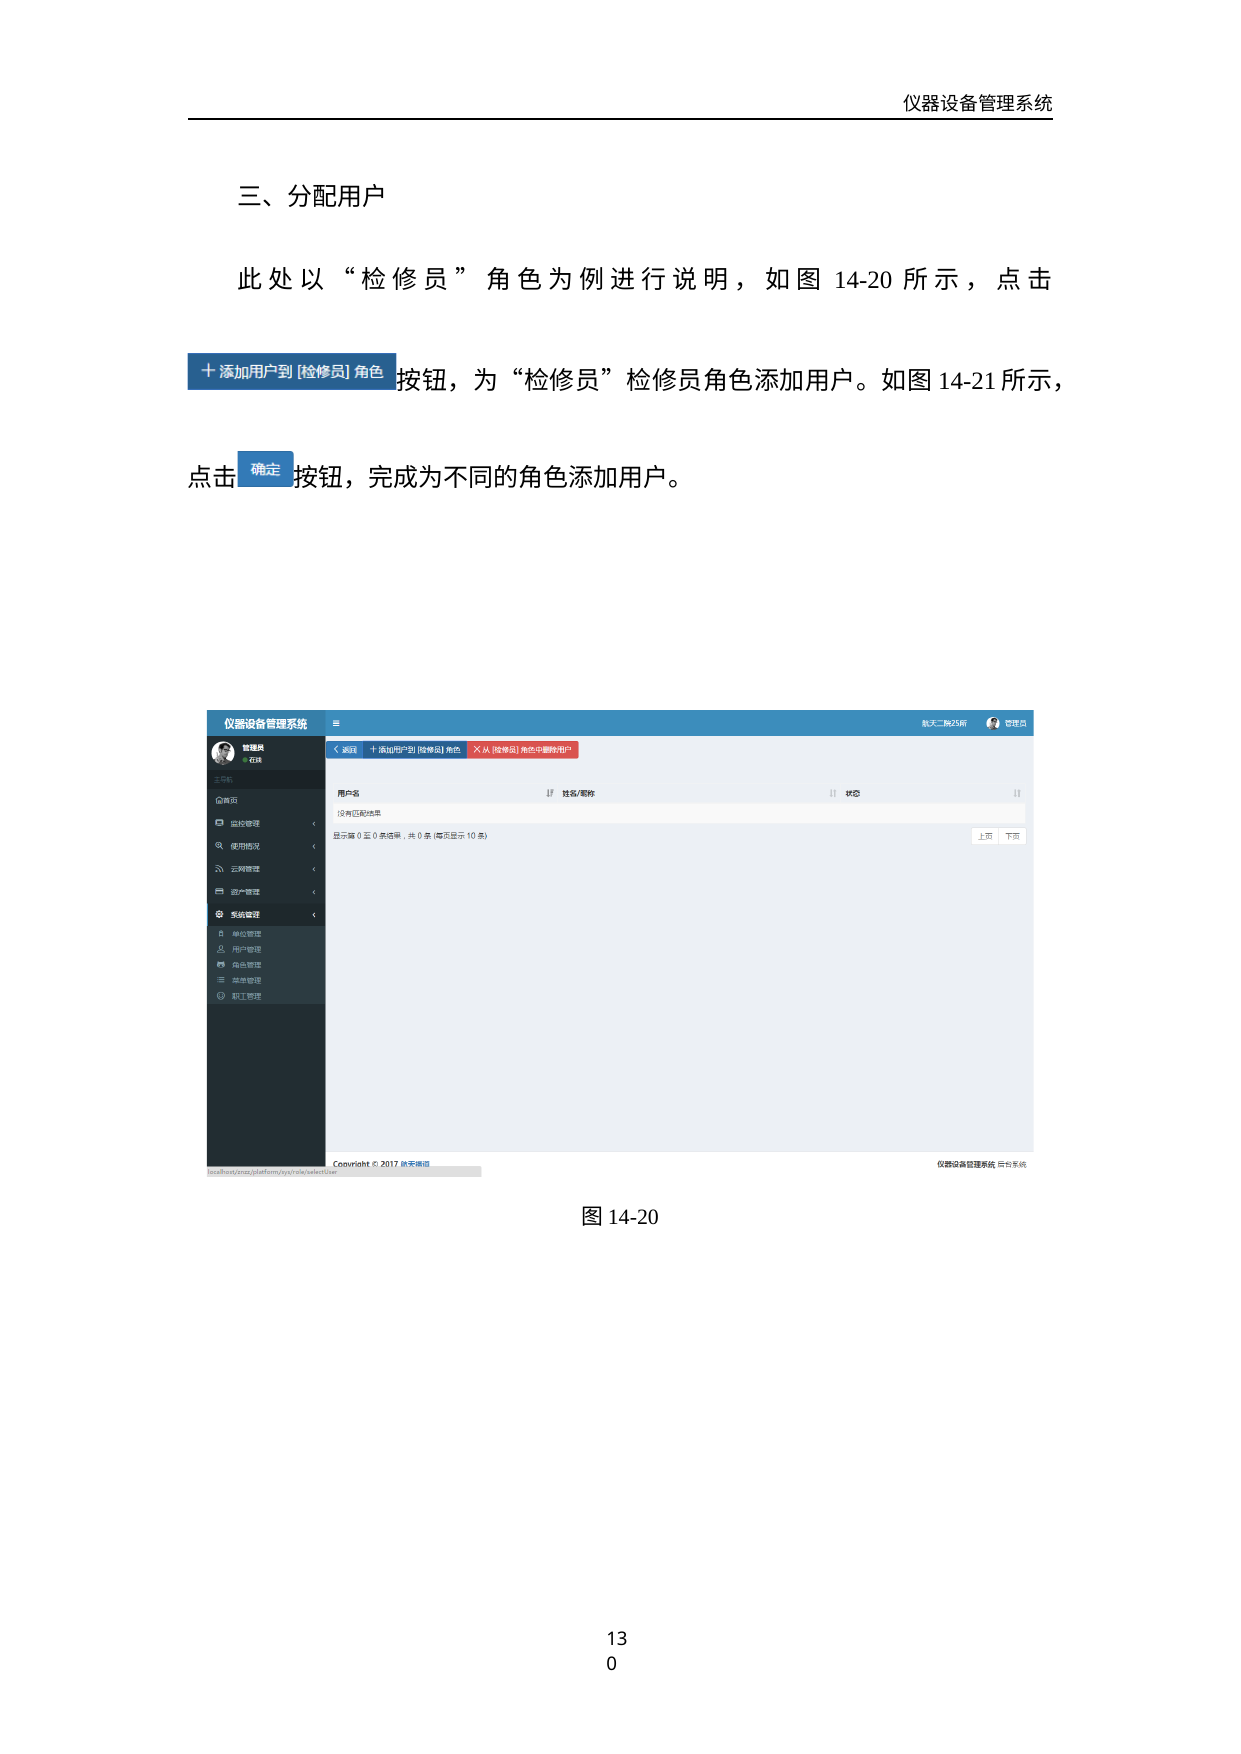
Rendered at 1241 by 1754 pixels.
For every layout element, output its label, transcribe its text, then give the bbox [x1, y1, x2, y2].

picture [237, 451, 294, 487]
picture [206, 710, 1034, 1177]
text 此处以“检修员”角色为例进行说明，如图14-20所示，点击按钮，为“检修员”检修员角色添加用户。如图14-21所示，点击按钮，完成为不同的角色添加用户。 [187, 245, 1053, 505]
text 三、分配用户 [187, 162, 1053, 227]
text 图14-20 [187, 1198, 1053, 1231]
picture [187, 353, 397, 390]
